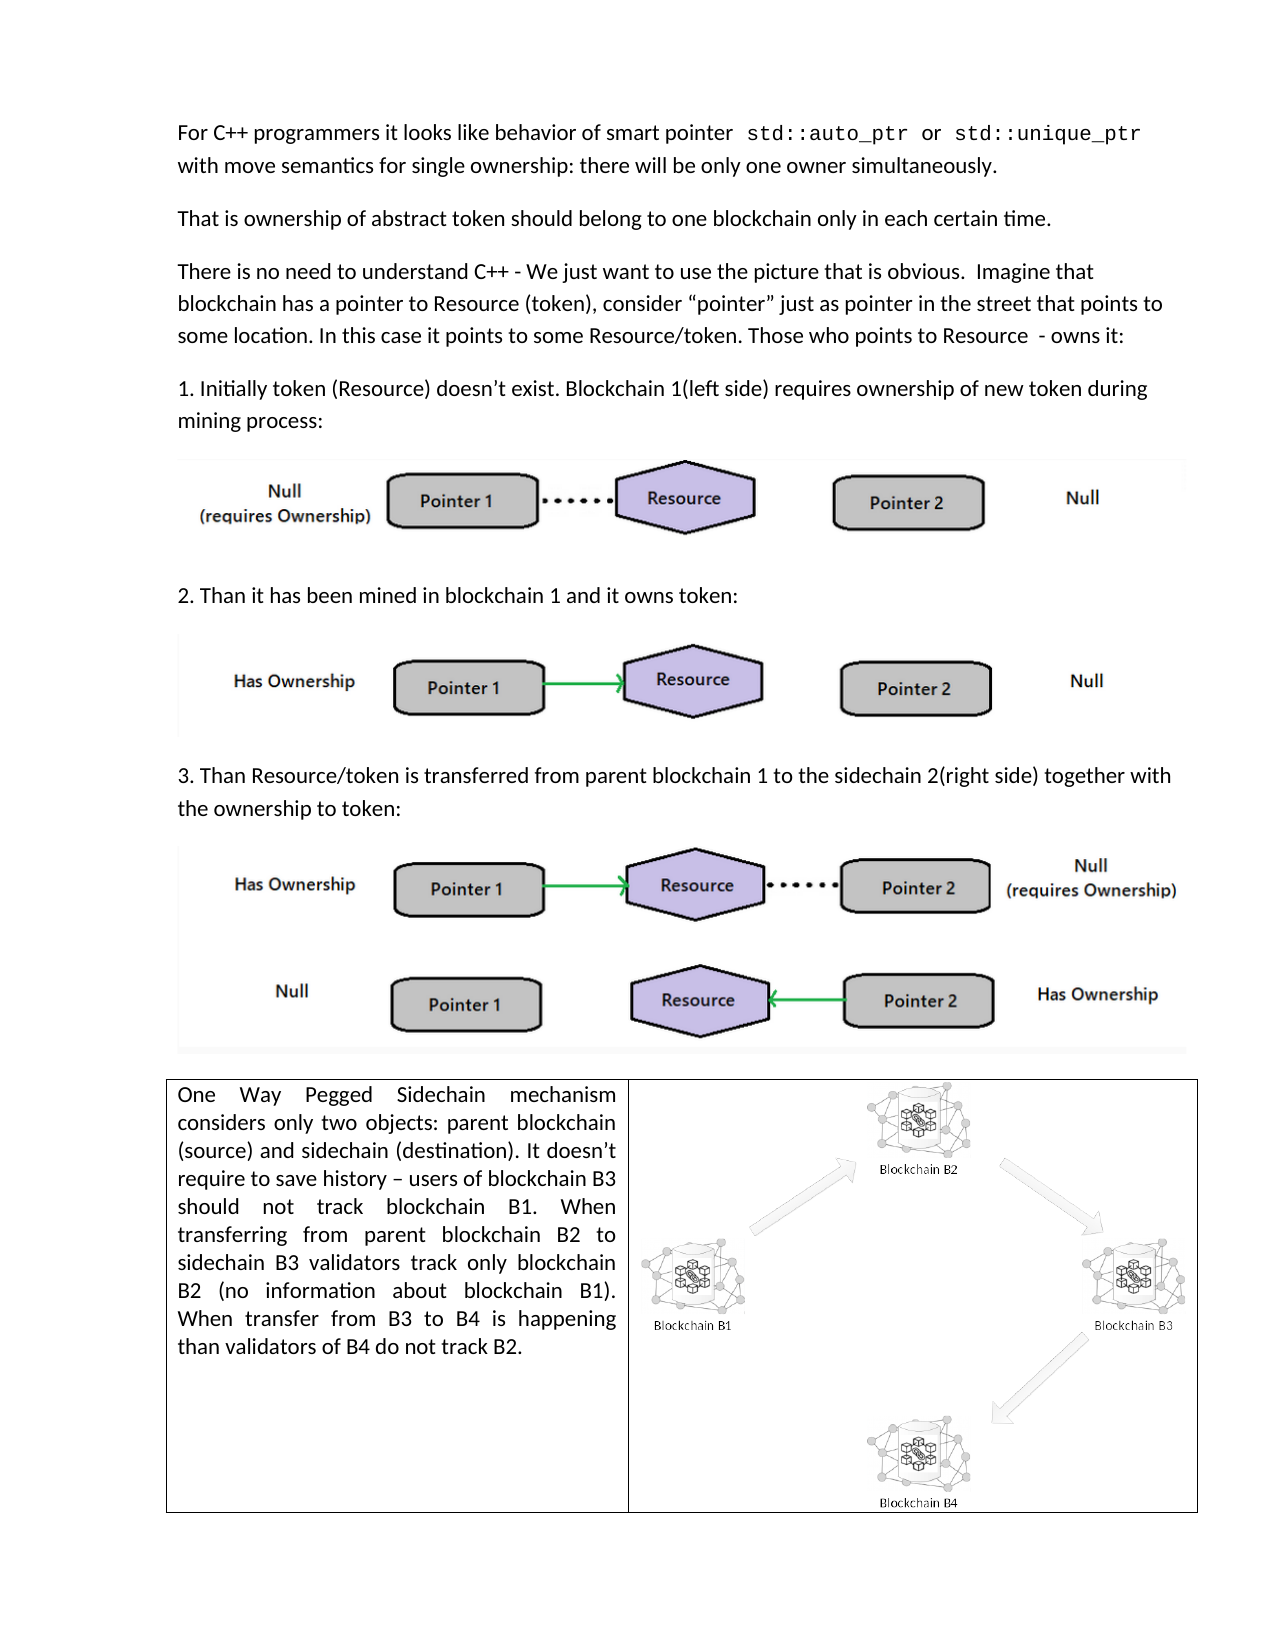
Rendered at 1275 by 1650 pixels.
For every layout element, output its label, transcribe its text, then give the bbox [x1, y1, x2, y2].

text For C++ programmers it looks like behavior of smart pointer std::auto_ptr or std::unique_ptr with move semantics for single ownership: there will be only one owner simultaneously. [177, 118, 1186, 179]
text 3. Than Resource/token is transferred from parent blockchain 1 to the sidechain 2(right side) together with the ownership to token: [177, 762, 1186, 822]
text 1. Initially token (Resource) doesn’t exist. Blockchain 1(left side) requires ownership of new token during mining process: [177, 374, 1186, 434]
text That is ownership of abstract token should belong to one blockchain only in each certain time. [177, 204, 1186, 232]
picture [177, 846, 1187, 1054]
table_header [629, 1080, 1197, 1512]
table_header One Way Pegged Sidechain mechanism considers only two objects: parent blockchain (source) and sidechain (destination). It doesn’t require to save history – users of blockchain B3 should not track blockchain B1. When transferring from parent blockchain B2 to sidechain B3 validators track only blockchain B2 (no information about blockchain B1). When transfer from B3 to B4 is happening than validators of B4 do not track B2. [167, 1080, 628, 1512]
picture [177, 634, 1187, 737]
picture [177, 459, 1187, 557]
text There is no need to understand C++ - We just want to use the picture that is obvious. Imagine that blockchain has a pointer to Resource (token), consider “pointer” just as pointer in the street that points to some location. In this case it points to some Resource/token. Those who points to Resource - owns it: [177, 257, 1186, 349]
text 2. Than it has been mined in blockchain 1 and it owns token: [177, 582, 1186, 609]
